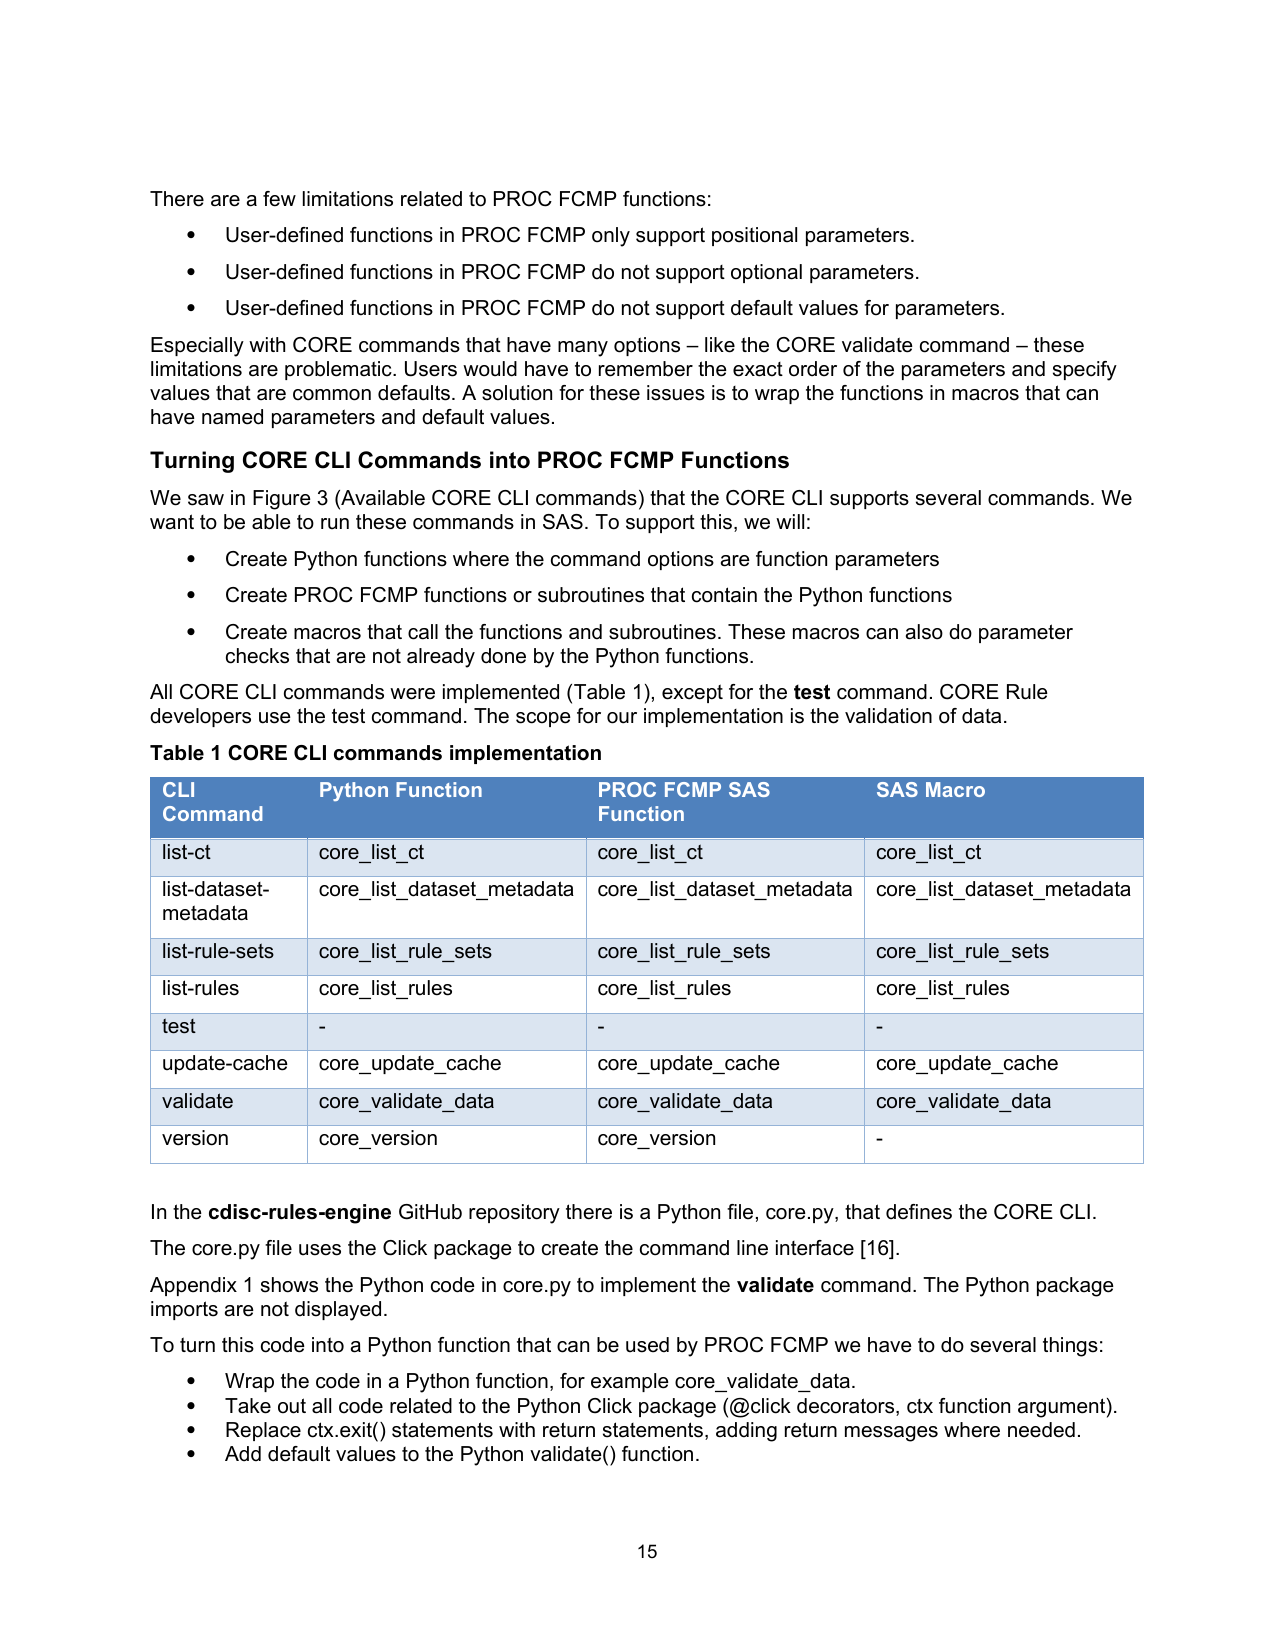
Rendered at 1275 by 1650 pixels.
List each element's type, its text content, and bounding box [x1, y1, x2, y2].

table_cell core_list_ct [308, 840, 586, 876]
text All CORE CLI commands were implemented (Table 1), except for the test command. CORE Rule developers use the test command. The scope for our implementation is the validation of data. [150, 680, 1144, 728]
list User-defined functions in PROC FCMP only support positional parameters. [187, 223, 1144, 247]
table_cell - [308, 1014, 586, 1050]
table_header CLI Command [151, 778, 307, 838]
table_cell version [151, 1126, 307, 1162]
text To turn this code into a Python function that can be used by PROC FCMP we have to do several things: [150, 1333, 1144, 1357]
list Replace ctx.exit() statements with return statements, adding return messages where needed. [187, 1417, 1144, 1442]
table_cell test [151, 1014, 307, 1050]
table_cell core_list_rule_sets [587, 939, 864, 975]
table_cell list-rule-sets [151, 939, 307, 975]
table_cell list-dataset-metadata [151, 877, 307, 937]
table_cell core_list_rule_sets [308, 939, 586, 975]
text In the cdisc-rules-engine GitHub repository there is a Python file, core.py, that defines the CORE CLI. [150, 1199, 1144, 1223]
text The core.py file uses the Click package to create the command line interface [16]. [150, 1236, 1144, 1260]
table_cell core_list_rule_sets [865, 939, 1143, 975]
list Wrap the code in a Python function, for example core_validate_data. [187, 1369, 1144, 1393]
table_header Python Function [308, 778, 586, 838]
text Table 1 CORE CLI commands implementation [150, 741, 1144, 764]
table_cell list-ct [151, 840, 307, 876]
list User-defined functions in PROC FCMP do not support default values for parameters. [187, 296, 1144, 320]
table_cell core_list_rules [308, 976, 586, 1012]
text Especially with CORE commands that have many options – like the CORE validate command – these limitations are problematic. Users would have to remember the exact order of the parameters and specify values that are common defaults. A solution for these issues is to wrap the functions in macros that can have named parameters and default values. [150, 333, 1144, 428]
table_cell core_update_cache [587, 1051, 864, 1087]
table_cell core_list_dataset_metadata [308, 877, 586, 937]
table_cell core_update_cache [865, 1051, 1143, 1087]
list User-defined functions in PROC FCMP do not support optional parameters. [187, 259, 1144, 283]
table_cell core_update_cache [308, 1051, 586, 1087]
text There are a few limitations related to PROC FCMP functions: [150, 186, 1144, 210]
text Appendix 1 shows the Python code in core.py to implement the validate command. The Python package imports are not displayed. [150, 1272, 1144, 1320]
list Take out all code related to the Python Click package (@click decorators, ctx function argument). [187, 1393, 1144, 1417]
list Create macros that call the functions and subroutines. These macros can also do parameter checks that are not already done by the Python functions. [187, 619, 1144, 668]
table_header PROC FCMP SAS Function [587, 778, 864, 838]
table_cell core_version [308, 1126, 586, 1162]
table_cell update-cache [151, 1051, 307, 1087]
table_cell core_list_dataset_metadata [865, 877, 1143, 937]
table_cell - [865, 1014, 1143, 1050]
table_cell - [587, 1014, 864, 1050]
table_header SAS Macro [865, 778, 1143, 838]
table_cell core_validate_data [587, 1089, 864, 1125]
table_cell validate [151, 1089, 307, 1125]
table_cell core_validate_data [865, 1089, 1143, 1125]
table_cell - [865, 1126, 1143, 1162]
table_cell core_list_ct [865, 840, 1143, 876]
subtitle Turning CORE CLI Commands into PROC FCMP Functions [150, 447, 1144, 473]
text We saw in Figure 3 (Available CORE CLI commands) that the CORE CLI supports several commands. We want to be able to run these commands in SAS. To support this, we will: [150, 486, 1144, 534]
table_cell list-rules [151, 976, 307, 1012]
list Create Python functions where the command options are function parameters [187, 546, 1144, 571]
list Add default values to the Python validate() function. [187, 1442, 1144, 1466]
table_cell core_validate_data [308, 1089, 586, 1125]
table_cell core_list_rules [865, 976, 1143, 1012]
table_cell core_list_ct [587, 840, 864, 876]
table_cell core_list_rules [587, 976, 864, 1012]
table_cell core_version [587, 1126, 864, 1162]
list Create PROC FCMP functions or subroutines that contain the Python functions [187, 583, 1144, 607]
table_cell core_list_dataset_metadata [587, 877, 864, 937]
